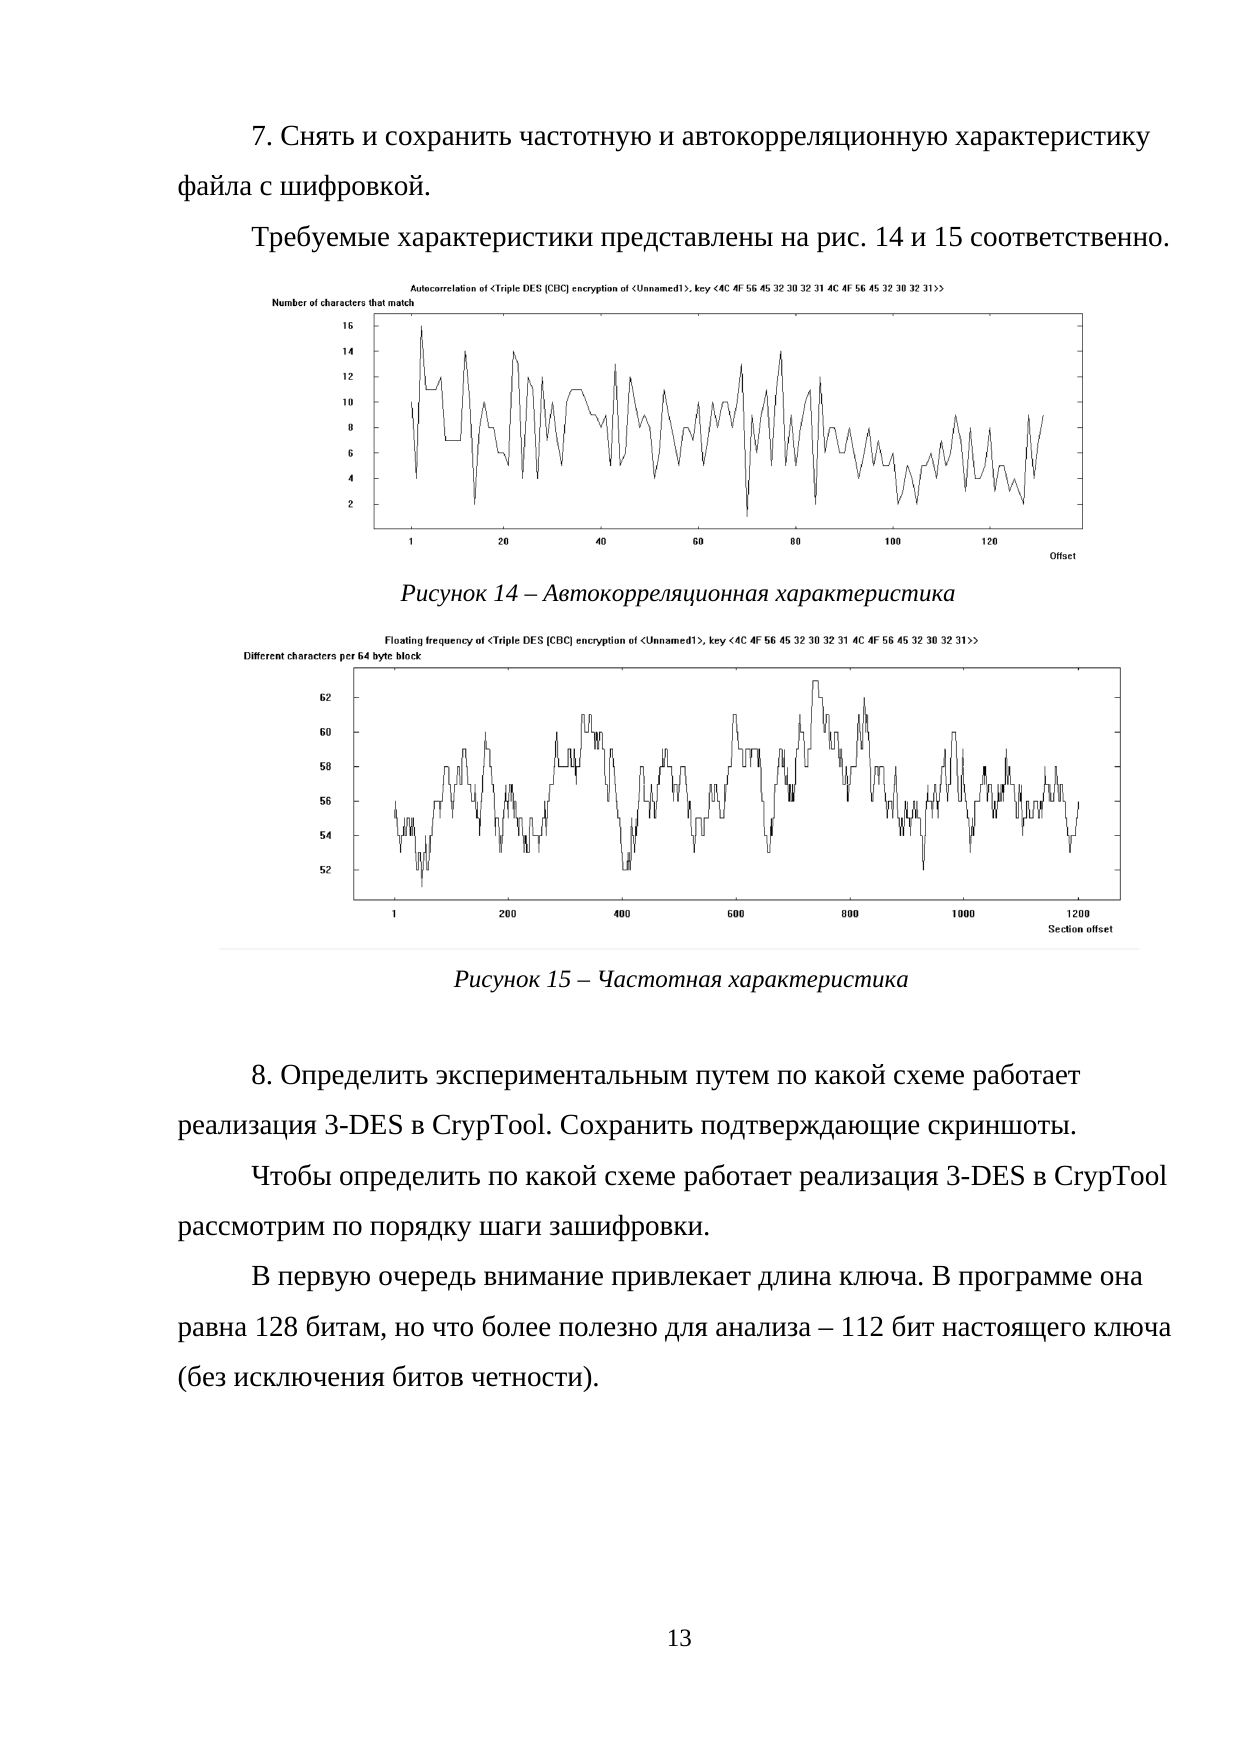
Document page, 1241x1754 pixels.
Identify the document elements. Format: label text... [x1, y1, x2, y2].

text Рисунок 15 – Частотная характеристика [177, 964, 1181, 992]
text 7. Снять и сохранить частотную и автокорреляционную характеристику файла с шифровкой. [177, 118, 1181, 202]
text В первую очередь внимание привлекает длина ключа. В программе она равна 128 битам, но что более полезно для анализа – 112 бит настоящего ключа (без исключения битов четности). [177, 1258, 1181, 1393]
text Чтобы определить по какой схеме работает реализация 3-DES в CrypTool рассмотрим по порядку шаги зашифровки. [177, 1158, 1181, 1242]
picture [218, 621, 1140, 950]
text Требуемые характеристики представлены на рис. 14 и 15 соответственно. [177, 219, 1181, 252]
picture [267, 269, 1092, 564]
text 8. Определить экспериментальным путем по какой схеме работает реализация 3-DES в CrypTool. Сохранить подтверждающие скриншоты. [177, 1057, 1181, 1141]
text Рисунок 14 – Автокорреляционная характеристика [177, 578, 1181, 607]
